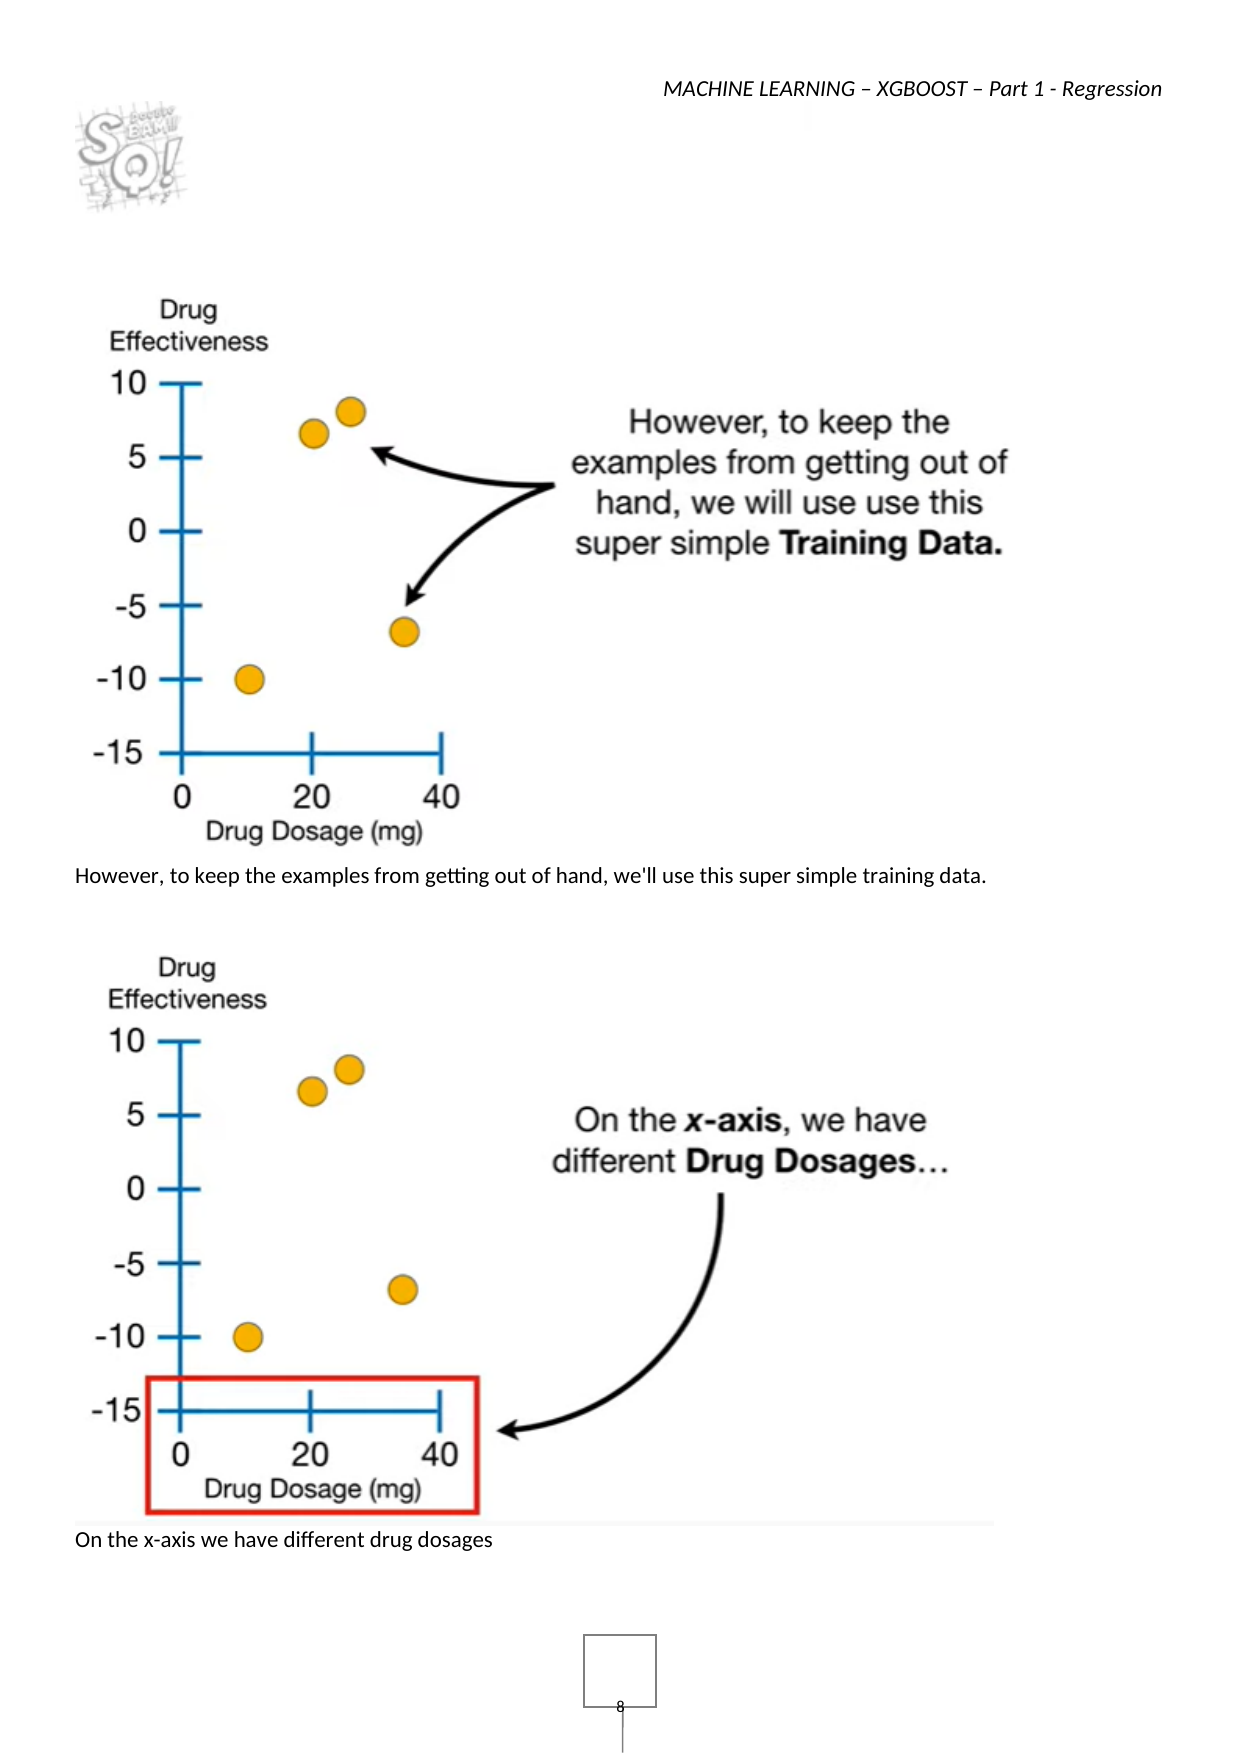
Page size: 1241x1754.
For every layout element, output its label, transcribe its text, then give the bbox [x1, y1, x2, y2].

picture [75, 917, 994, 1526]
text However, to keep the examples from getting out of hand, we'll use this super simple training data. [75, 861, 1165, 889]
picture [75, 101, 1094, 862]
text On the x-axis we have different drug dosages [75, 1525, 1165, 1553]
